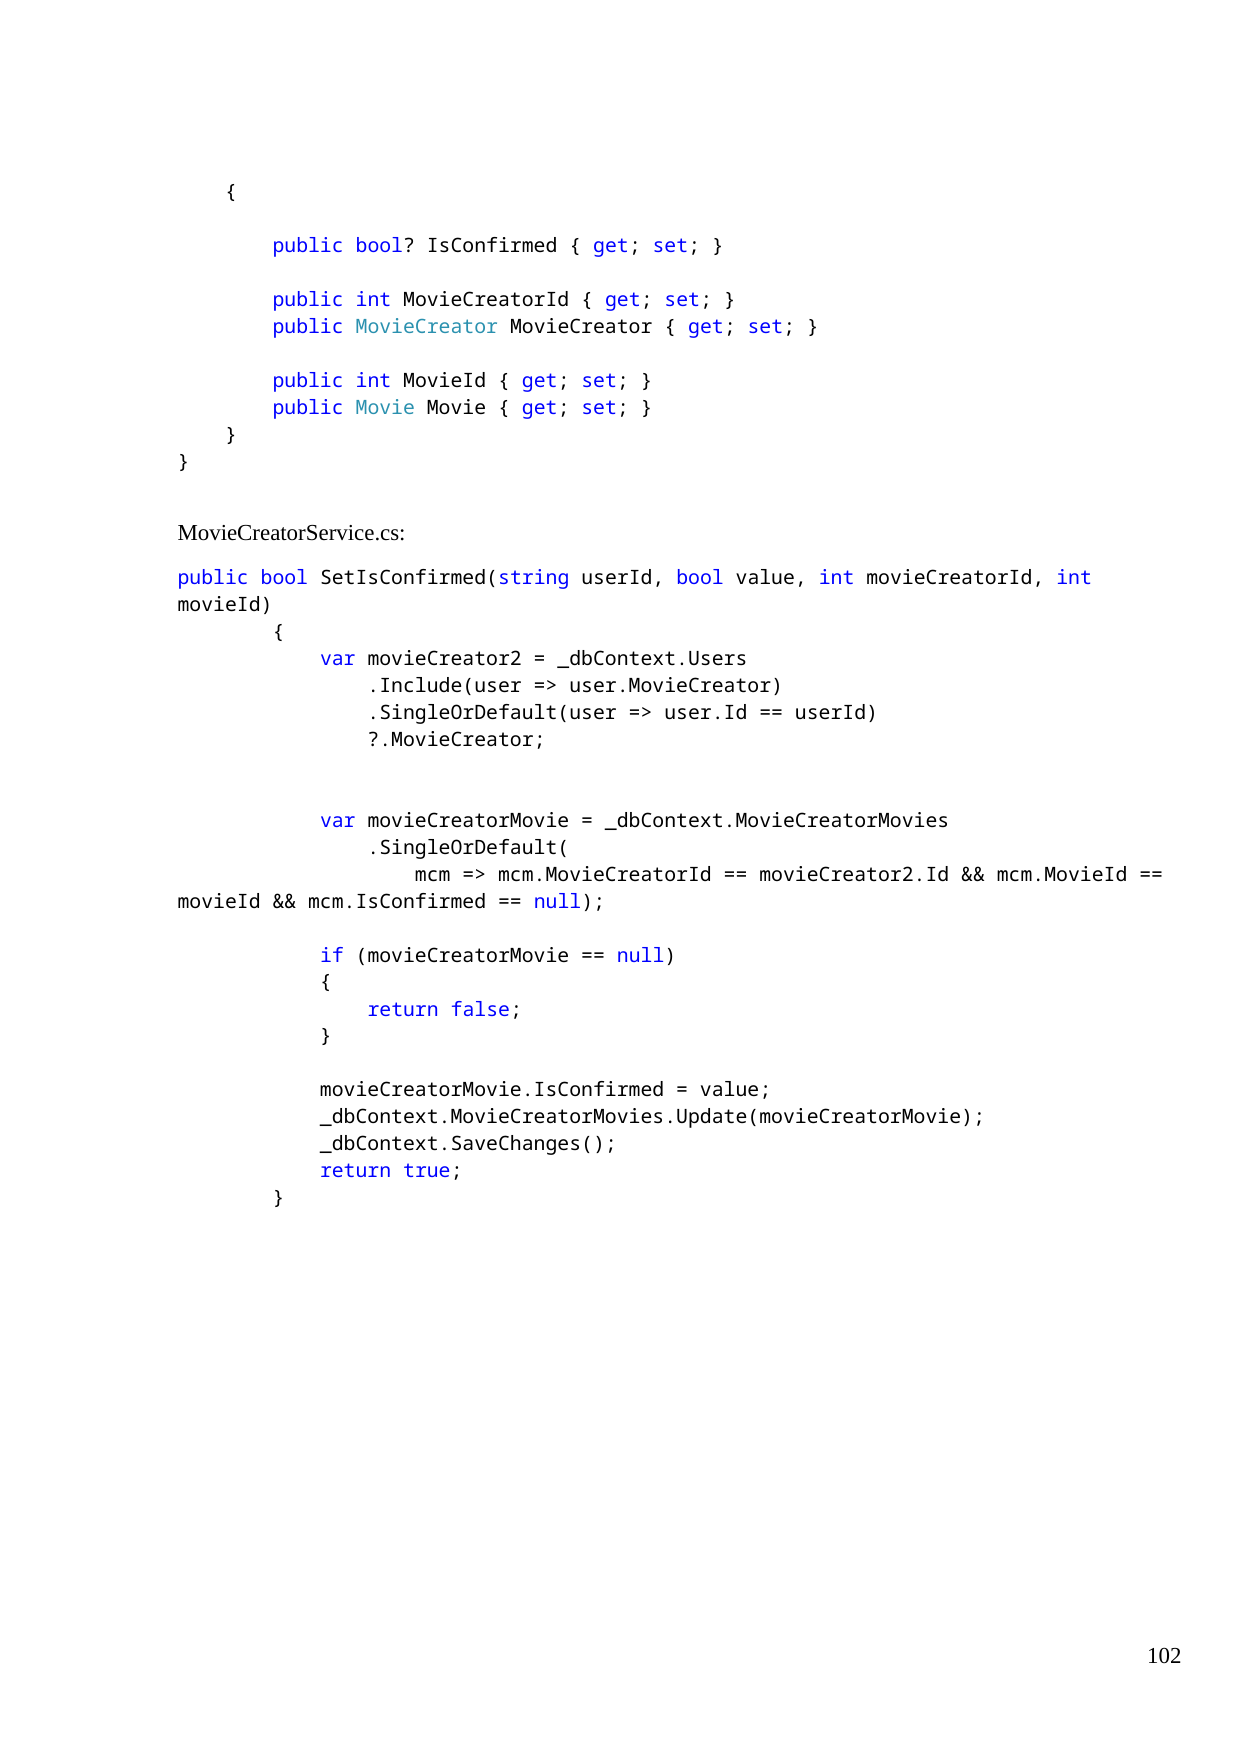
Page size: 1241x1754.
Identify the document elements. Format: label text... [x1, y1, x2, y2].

text { [177, 177, 1181, 204]
text public bool SetIsConfirmed(string userId, bool value, int movieCreatorId, int movieId) [177, 563, 1181, 617]
text return true; [177, 1157, 1181, 1184]
text public Movie Movie { get; set; } [177, 393, 1181, 420]
text _dbContext.SaveChanges(); [177, 1130, 1181, 1157]
text ?.MovieCreator; [177, 725, 1181, 752]
text public int MovieCreatorId { get; set; } [177, 285, 1181, 312]
text .Include(user => user.MovieCreator) [177, 671, 1181, 698]
text } [177, 447, 1181, 474]
text if (movieCreatorMovie == null) [177, 941, 1181, 968]
text public int MovieId { get; set; } [177, 366, 1181, 393]
text } [177, 1022, 1181, 1049]
text movieCreatorMovie.IsConfirmed = value; [177, 1076, 1181, 1103]
text { [177, 617, 1181, 644]
text MovieCreatorService.cs: [177, 518, 1181, 545]
text { [177, 968, 1181, 995]
text } [177, 1184, 1181, 1211]
text public bool? IsConfirmed { get; set; } [177, 231, 1181, 258]
text } [177, 420, 1181, 447]
text _dbContext.MovieCreatorMovies.Update(movieCreatorMovie); [177, 1103, 1181, 1130]
text mcm => mcm.MovieCreatorId == movieCreator2.Id && mcm.MovieId == movieId && mcm.IsConfirmed == null); [177, 860, 1181, 914]
text .SingleOrDefault( [177, 833, 1181, 860]
text .SingleOrDefault(user => user.Id == userId) [177, 698, 1181, 725]
text public MovieCreator MovieCreator { get; set; } [177, 312, 1181, 339]
text var movieCreator2 = _dbContext.Users [177, 644, 1181, 671]
text return false; [177, 995, 1181, 1022]
text var movieCreatorMovie = _dbContext.MovieCreatorMovies [177, 806, 1181, 833]
